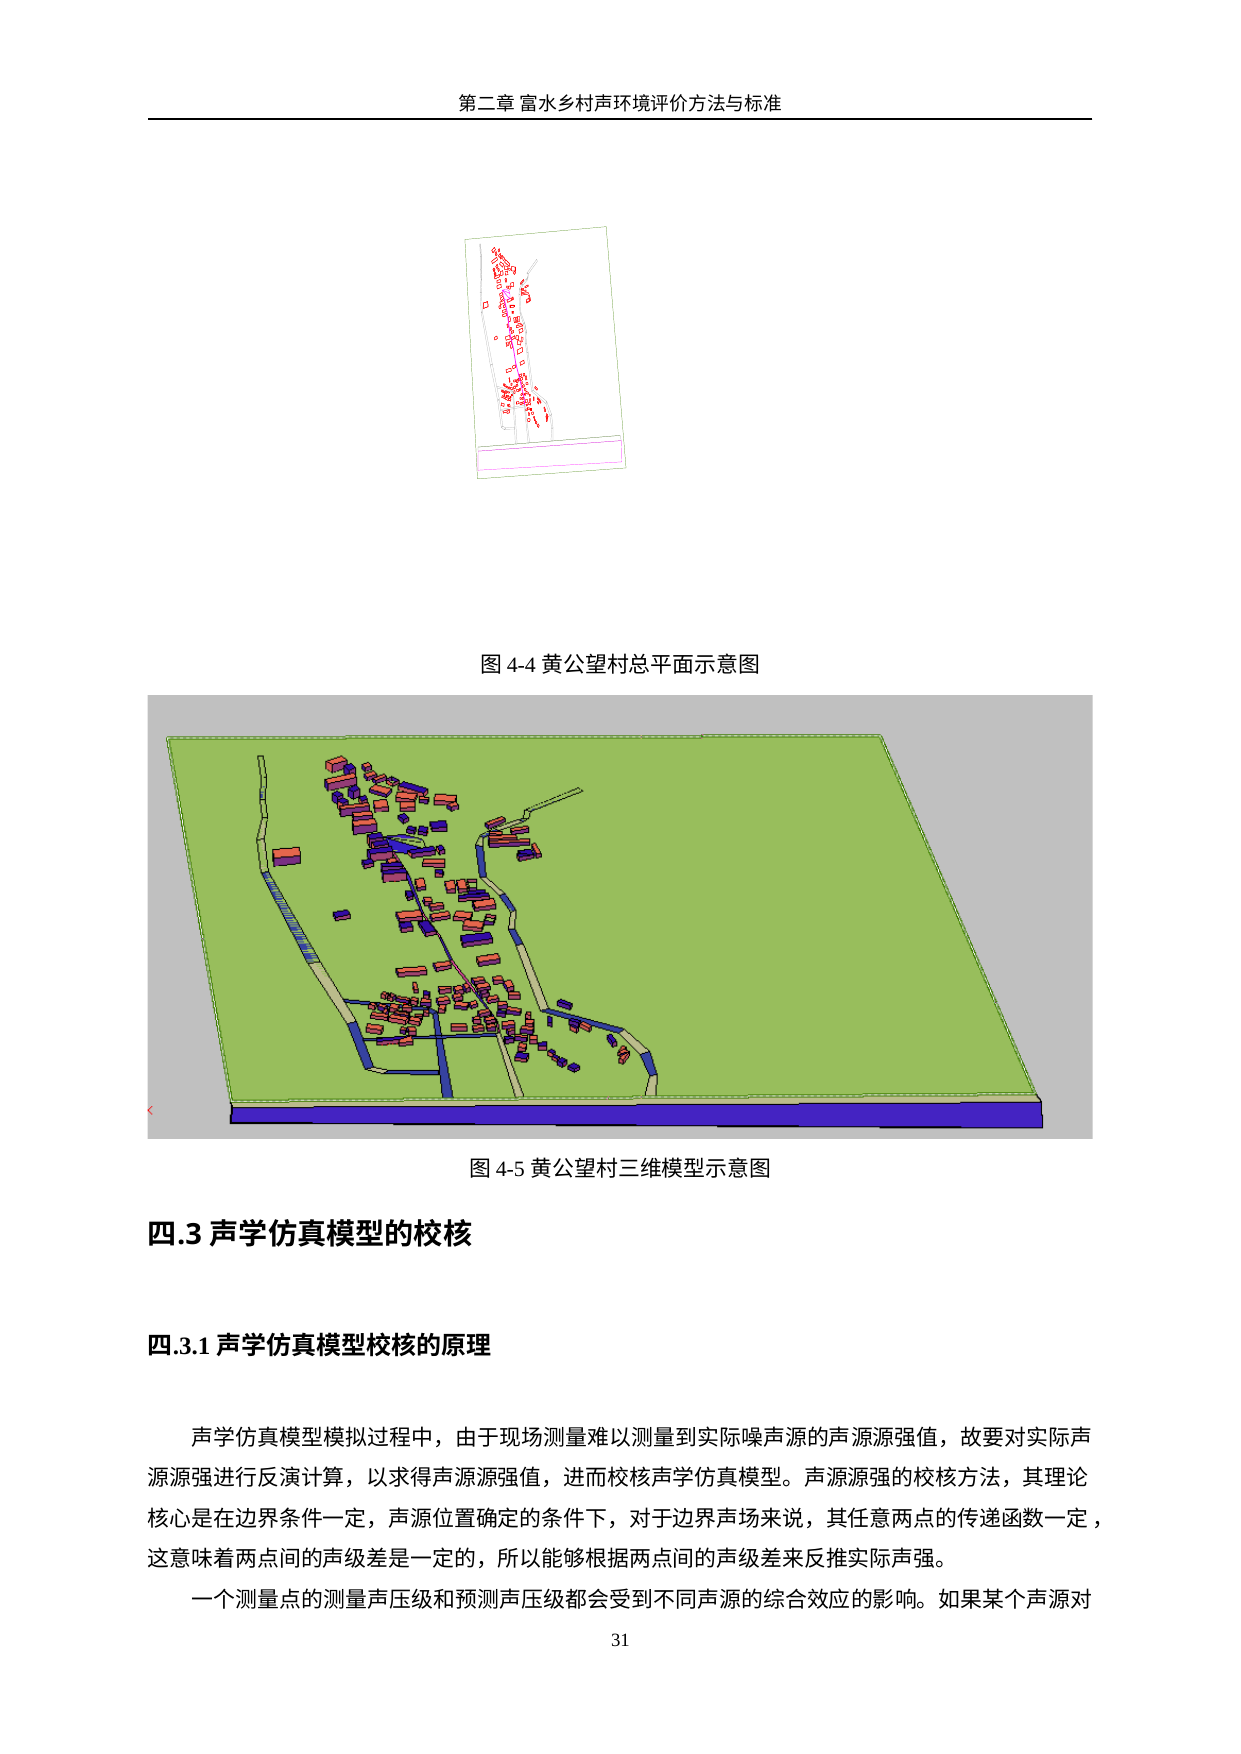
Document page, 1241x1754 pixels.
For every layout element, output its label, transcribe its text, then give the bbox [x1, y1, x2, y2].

picture [147, 695, 1093, 1139]
text 声学仿真模型模拟过程中，由于现场测量难以测量到实际噪声源的声源源强值，故要对实际声源源强进行反演计算，以求得声源源强值，进而校核声学仿真模型。声源源强的校核方法，其理论核心是在边界条件一定，声源位置确定的条件下，对于边界声场来说，其任意两点的传递函数一定，这意味着两点间的声级差是一定的，所以能够根据两点间的声级差来反推实际声强。 [148, 1419, 1092, 1573]
text 声学仿真模型的校核 [148, 1199, 1092, 1264]
text 图4-5 黄公望村三维模型示意图 [148, 1151, 1092, 1183]
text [148, 1581, 1092, 1614]
text 图4-4 黄公望村总平面示意图 [148, 647, 1092, 679]
text 声学仿真模型校核的原理 [148, 1311, 1092, 1376]
